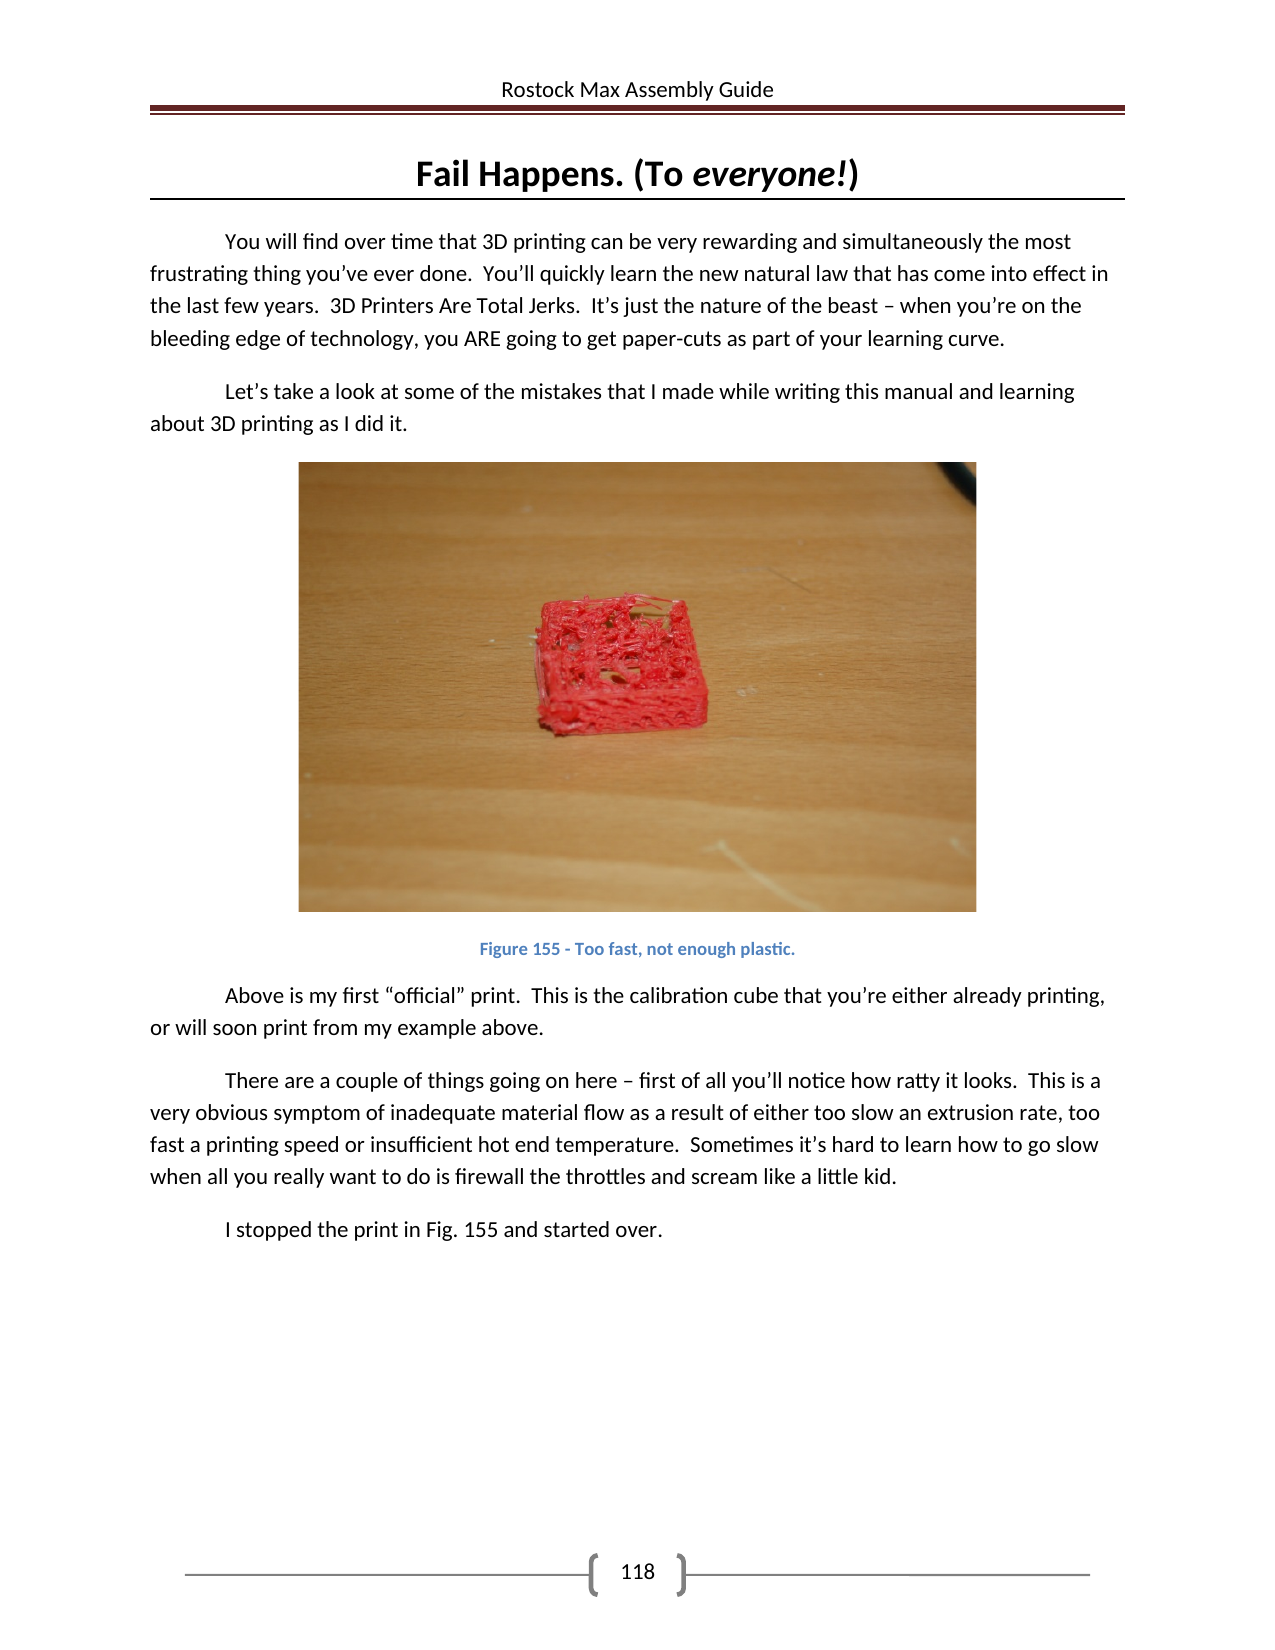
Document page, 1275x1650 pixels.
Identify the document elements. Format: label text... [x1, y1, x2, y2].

text You will find over time that 3D printing can be very rewarding and simultaneously the most frustrating thing you’ve ever done. You’ll quickly learn the new natural law that has come into effect in the last few years. 3D Printers Are Total Jerks. It’s just the nature of the beast – when you’re on the bleeding edge of technology, you ARE going to get paper-cuts as part of your learning curve. [150, 227, 1125, 352]
picture [298, 462, 977, 912]
text Let’s take a look at some of the mistakes that I made while writing this manual and learning about 3D printing as I did it. [150, 377, 1125, 437]
text I stopped the print in Fig. 155 and started over. [150, 1216, 1125, 1243]
text Above is my first “official” print. This is the calibration cube that you’re either already printing, or will soon print from my example above. [150, 981, 1125, 1041]
text There are a couple of things going on here – first of all you’ll notice how ratty it looks. This is a very obvious symptom of inadequate material flow as a result of either too slow an extrusion rate, too fast a printing speed or insufficient hot end temperature. Sometimes it’s hard to learn how to go slow when all you really want to do is firewall the throttles and scream like a little kid. [150, 1066, 1125, 1191]
subtitle Fail Happens. (To everyone!) [150, 150, 1125, 198]
